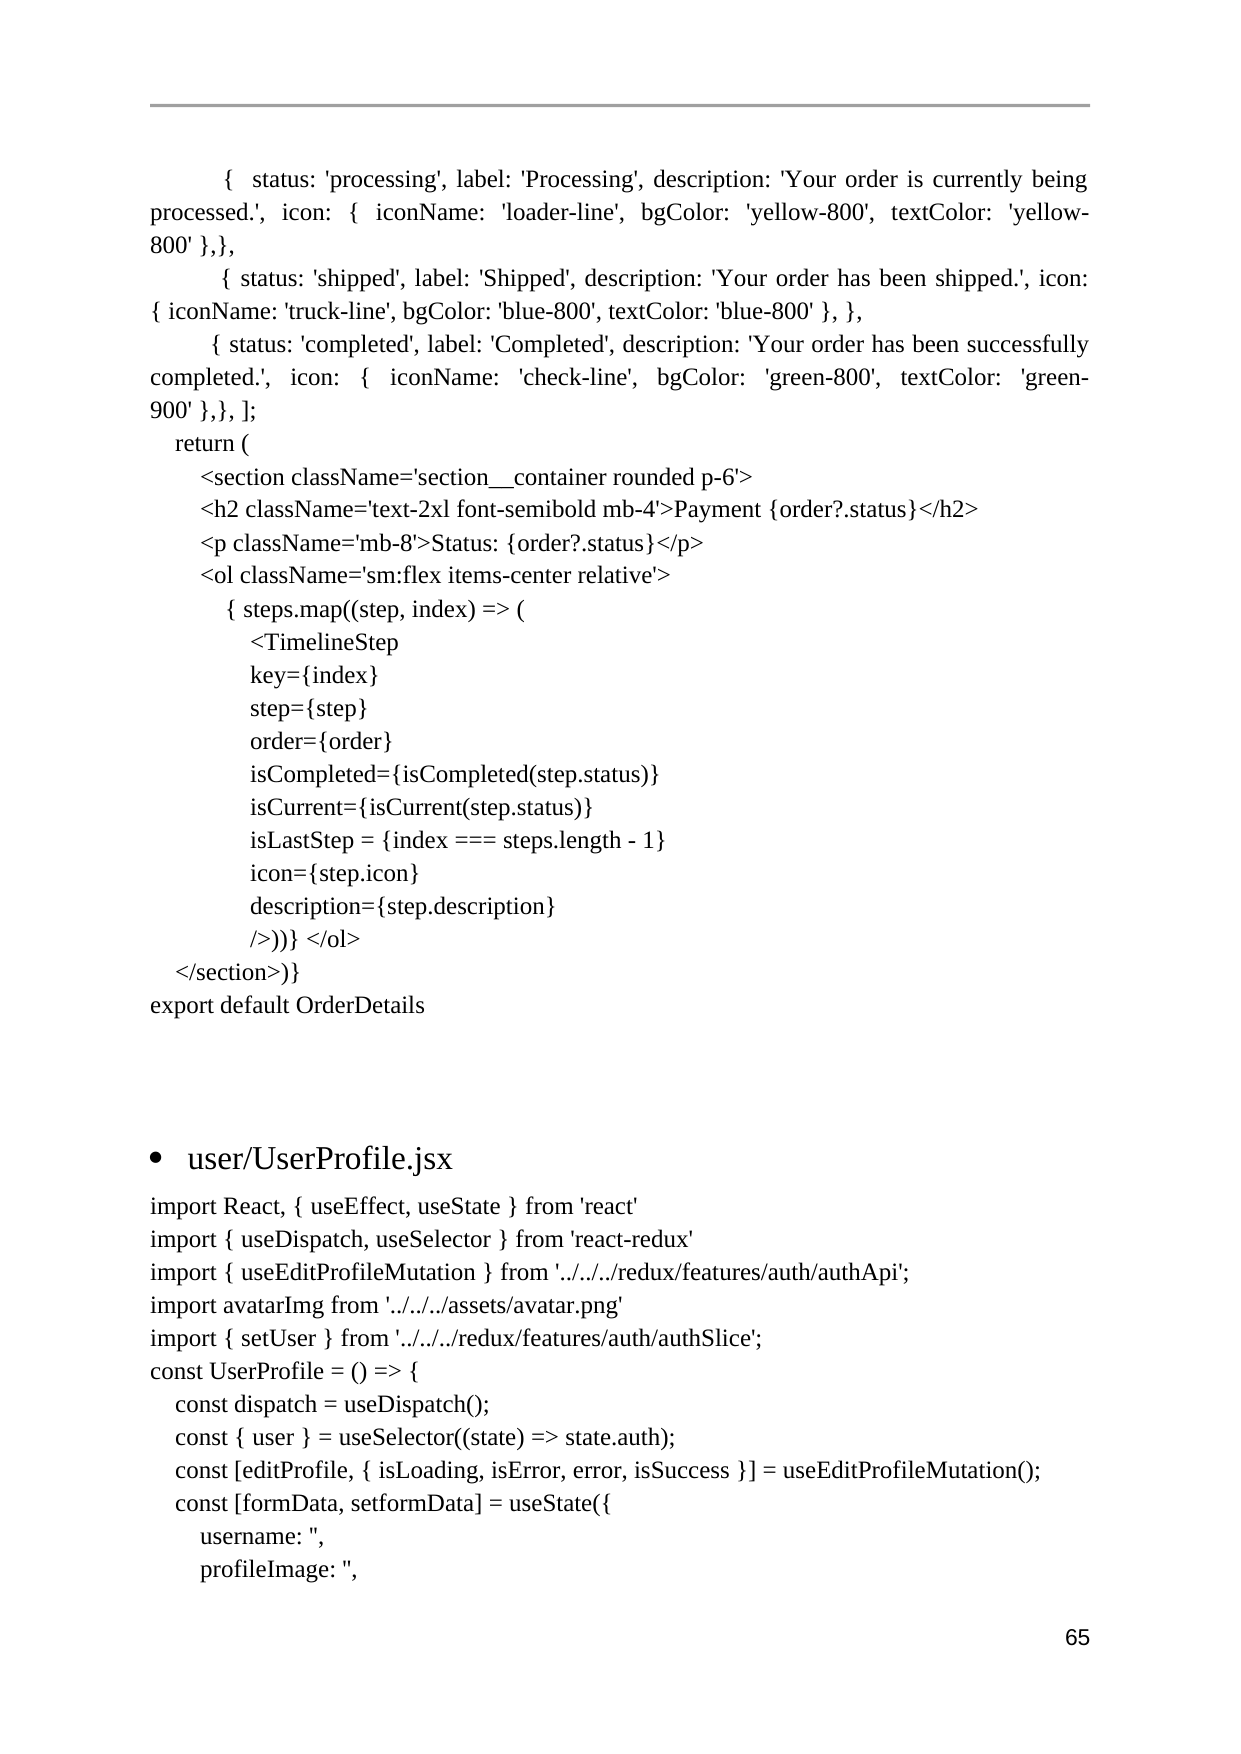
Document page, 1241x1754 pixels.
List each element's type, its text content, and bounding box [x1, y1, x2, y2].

text const dispatch = useDispatch(); [150, 1389, 1090, 1418]
text <section className='section__container rounded p-6'> [150, 462, 1090, 490]
text isLastStep = {index === steps.length - 1} [150, 825, 1090, 853]
text { status: 'processing', label: 'Processing', description: 'Your order is currently being processed.', icon: { iconName: 'loader-line', bgColor: 'yellow-800', textColor: 'yellow-800' },}, [150, 164, 1090, 259]
text <p className='mb-8'>Status: {order?.status}</p> [150, 528, 1090, 556]
text profileImage: '', [150, 1554, 1090, 1583]
text order={order} [150, 726, 1090, 754]
text const [editProfile, { isLoading, isError, error, isSuccess }] = useEditProfileMutation(); [150, 1455, 1090, 1484]
subtitle user/UserProfile.jsx [150, 1139, 1090, 1177]
text const UserProfile = () => { [150, 1356, 1090, 1385]
text </section>)} [150, 957, 1090, 986]
text import avatarImg from '../../../assets/avatar.png' [150, 1290, 1090, 1319]
text import { useEditProfileMutation } from '../../../redux/features/auth/authApi'; [150, 1257, 1090, 1286]
text return ( [150, 428, 1090, 457]
text username: '', [150, 1521, 1090, 1550]
text <ol className='sm:flex items-center relative'> [150, 561, 1090, 589]
text />))} </ol> [150, 924, 1090, 953]
text { status: 'completed', label: 'Completed', description: 'Your order has been successfully completed.', icon: { iconName: 'check-line', bgColor: 'green-800', textColor: 'green-900' },}, ]; [150, 329, 1090, 424]
text import { useDispatch, useSelector } from 'react-redux' [150, 1224, 1090, 1253]
text const { user } = useSelector((state) => state.auth); [150, 1422, 1090, 1451]
text key={index} [150, 660, 1090, 688]
text isCurrent={isCurrent(step.status)} [150, 792, 1090, 821]
text icon={step.icon} [150, 858, 1090, 887]
text isCompleted={isCompleted(step.status)} [150, 759, 1090, 787]
text description={step.description} [150, 891, 1090, 919]
text import { setUser } from '../../../redux/features/auth/authSlice'; [150, 1323, 1090, 1352]
text step={step} [150, 693, 1090, 721]
text import React, { useEffect, useState } from 'react' [150, 1191, 1090, 1220]
text const [formData, setformData] = useState({ [150, 1488, 1090, 1517]
text <TimelineStep [150, 627, 1090, 655]
text { steps.map((step, index) => ( [150, 594, 1090, 622]
text export default OrderDetails [150, 990, 1090, 1019]
text <h2 className='text-2xl font-semibold mb-4'>Payment {order?.status}</h2> [150, 494, 1090, 523]
text { status: 'shipped', label: 'Shipped', description: 'Your order has been shipped.', icon: { iconName: 'truck-line', bgColor: 'blue-800', textColor: 'blue-800' }, }, [150, 263, 1090, 325]
